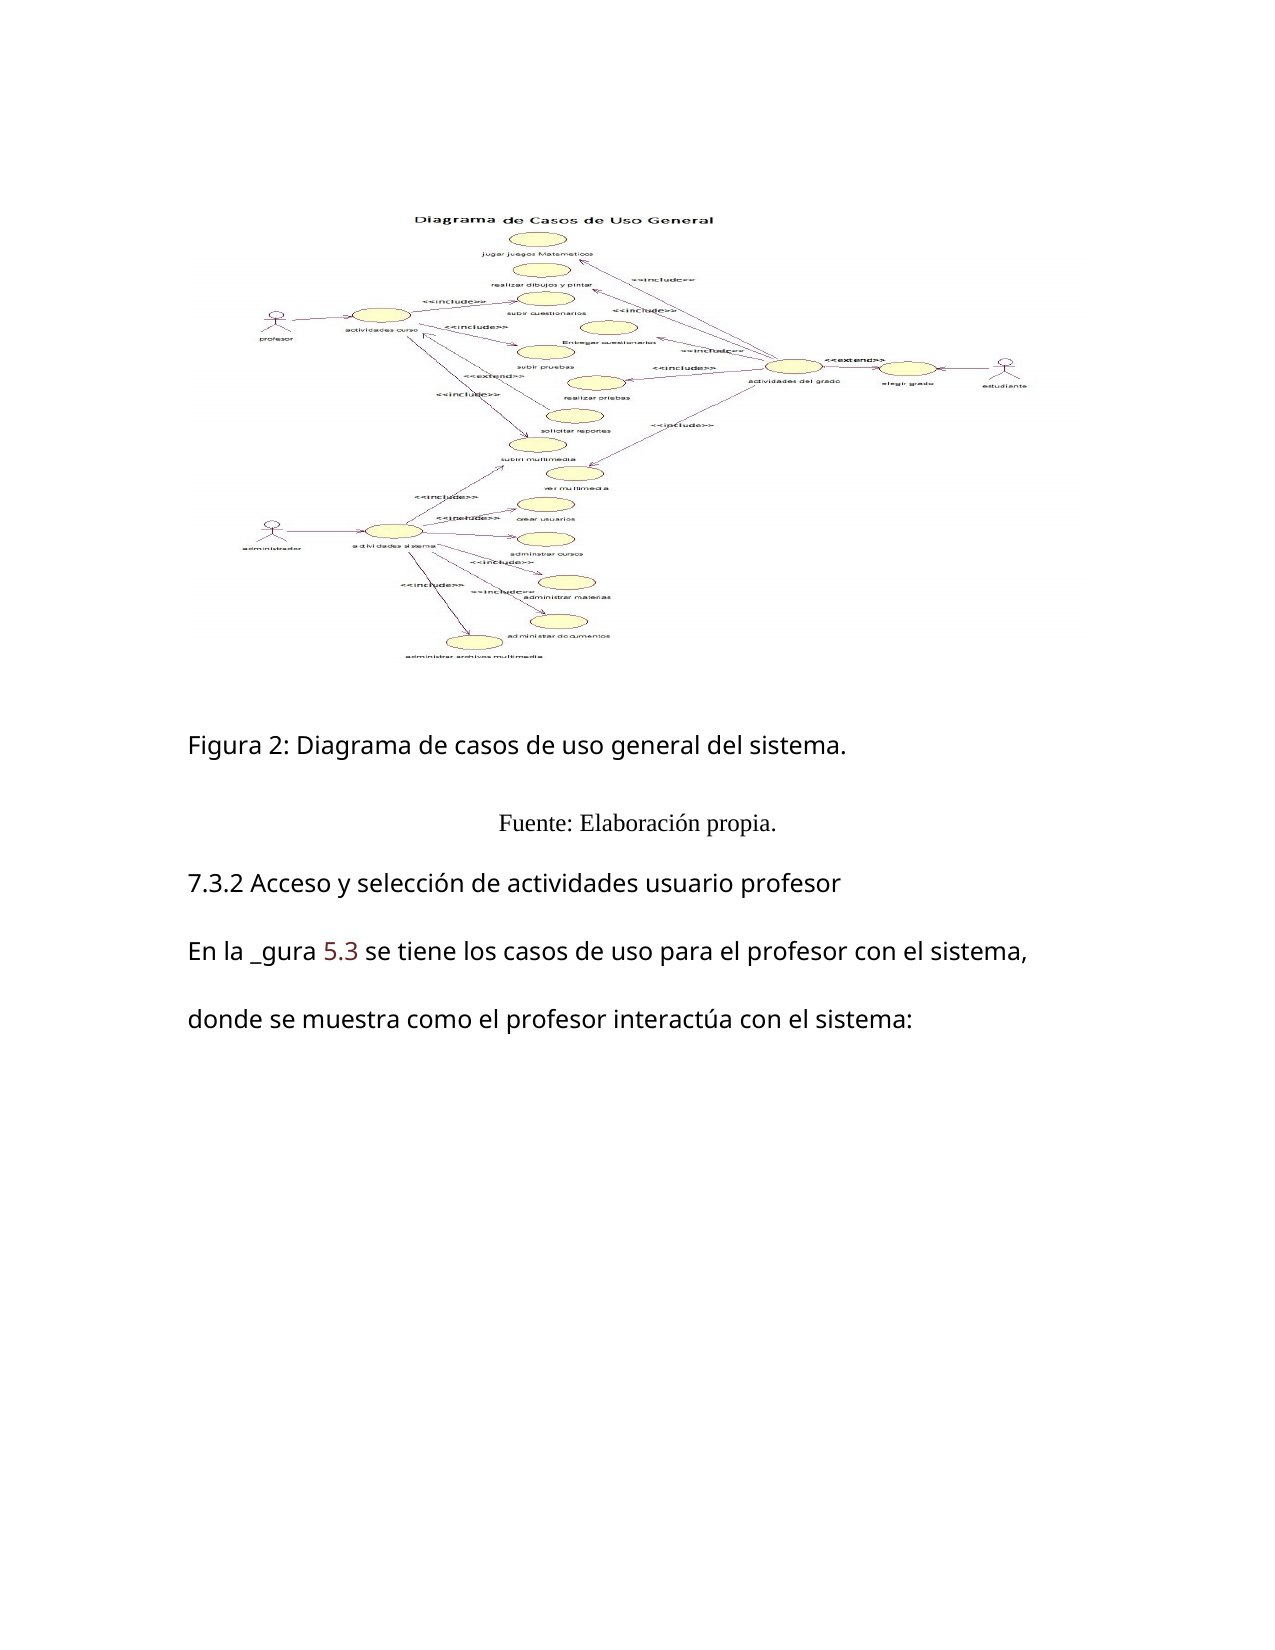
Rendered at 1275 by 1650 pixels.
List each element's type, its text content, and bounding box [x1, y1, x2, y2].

text Figura 2: Diagrama de casos de uso general del sistema. [187, 728, 1087, 762]
text En la _gura 5.3 se tiene los casos de uso para el profesor con el sistema, donde se muestra como el profesor interactúa con el sistema: [187, 934, 1087, 1036]
text Fuente: Elaboración propia. [187, 808, 1087, 837]
text 7.3.2 Acceso y selección de actividades usuario profesor [187, 866, 1087, 900]
